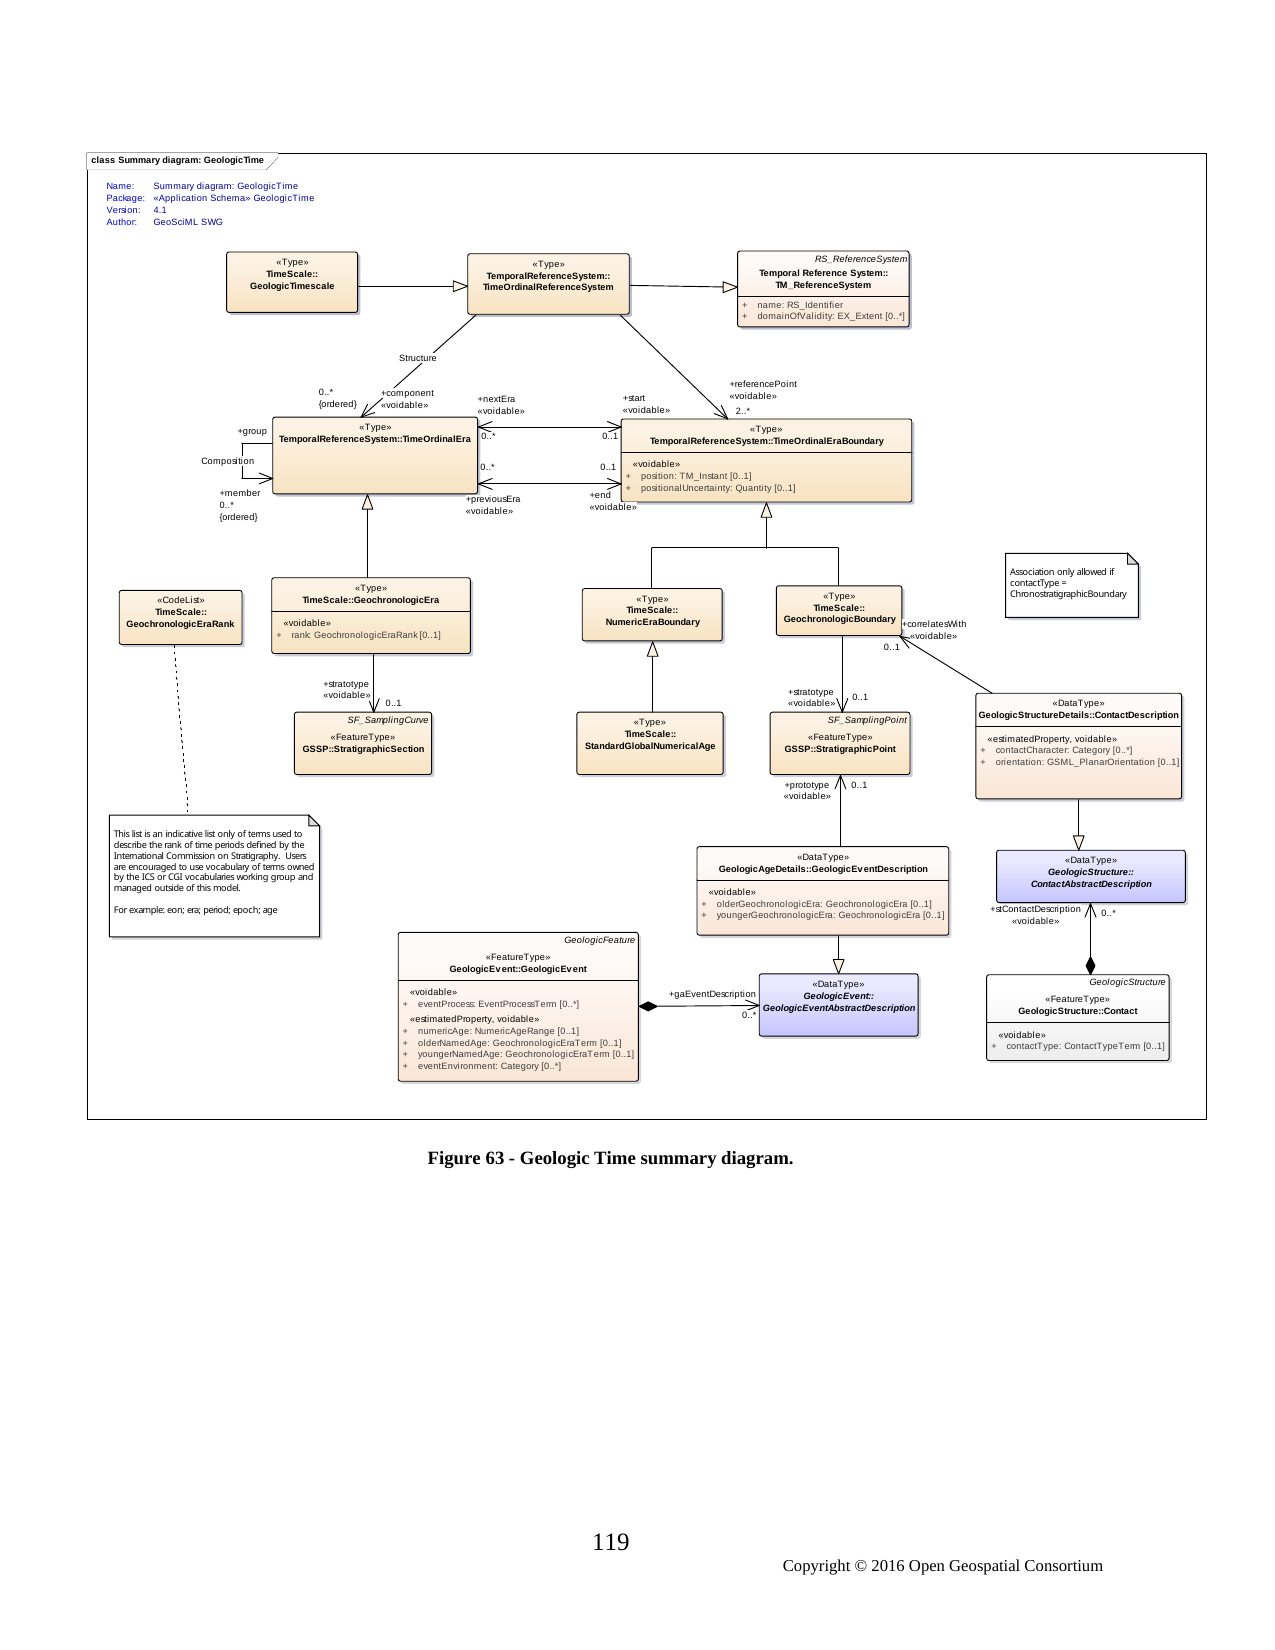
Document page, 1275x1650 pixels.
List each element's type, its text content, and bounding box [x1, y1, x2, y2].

text Figure 63 - Geologic Time summary diagram. [187, 1147, 1034, 1168]
